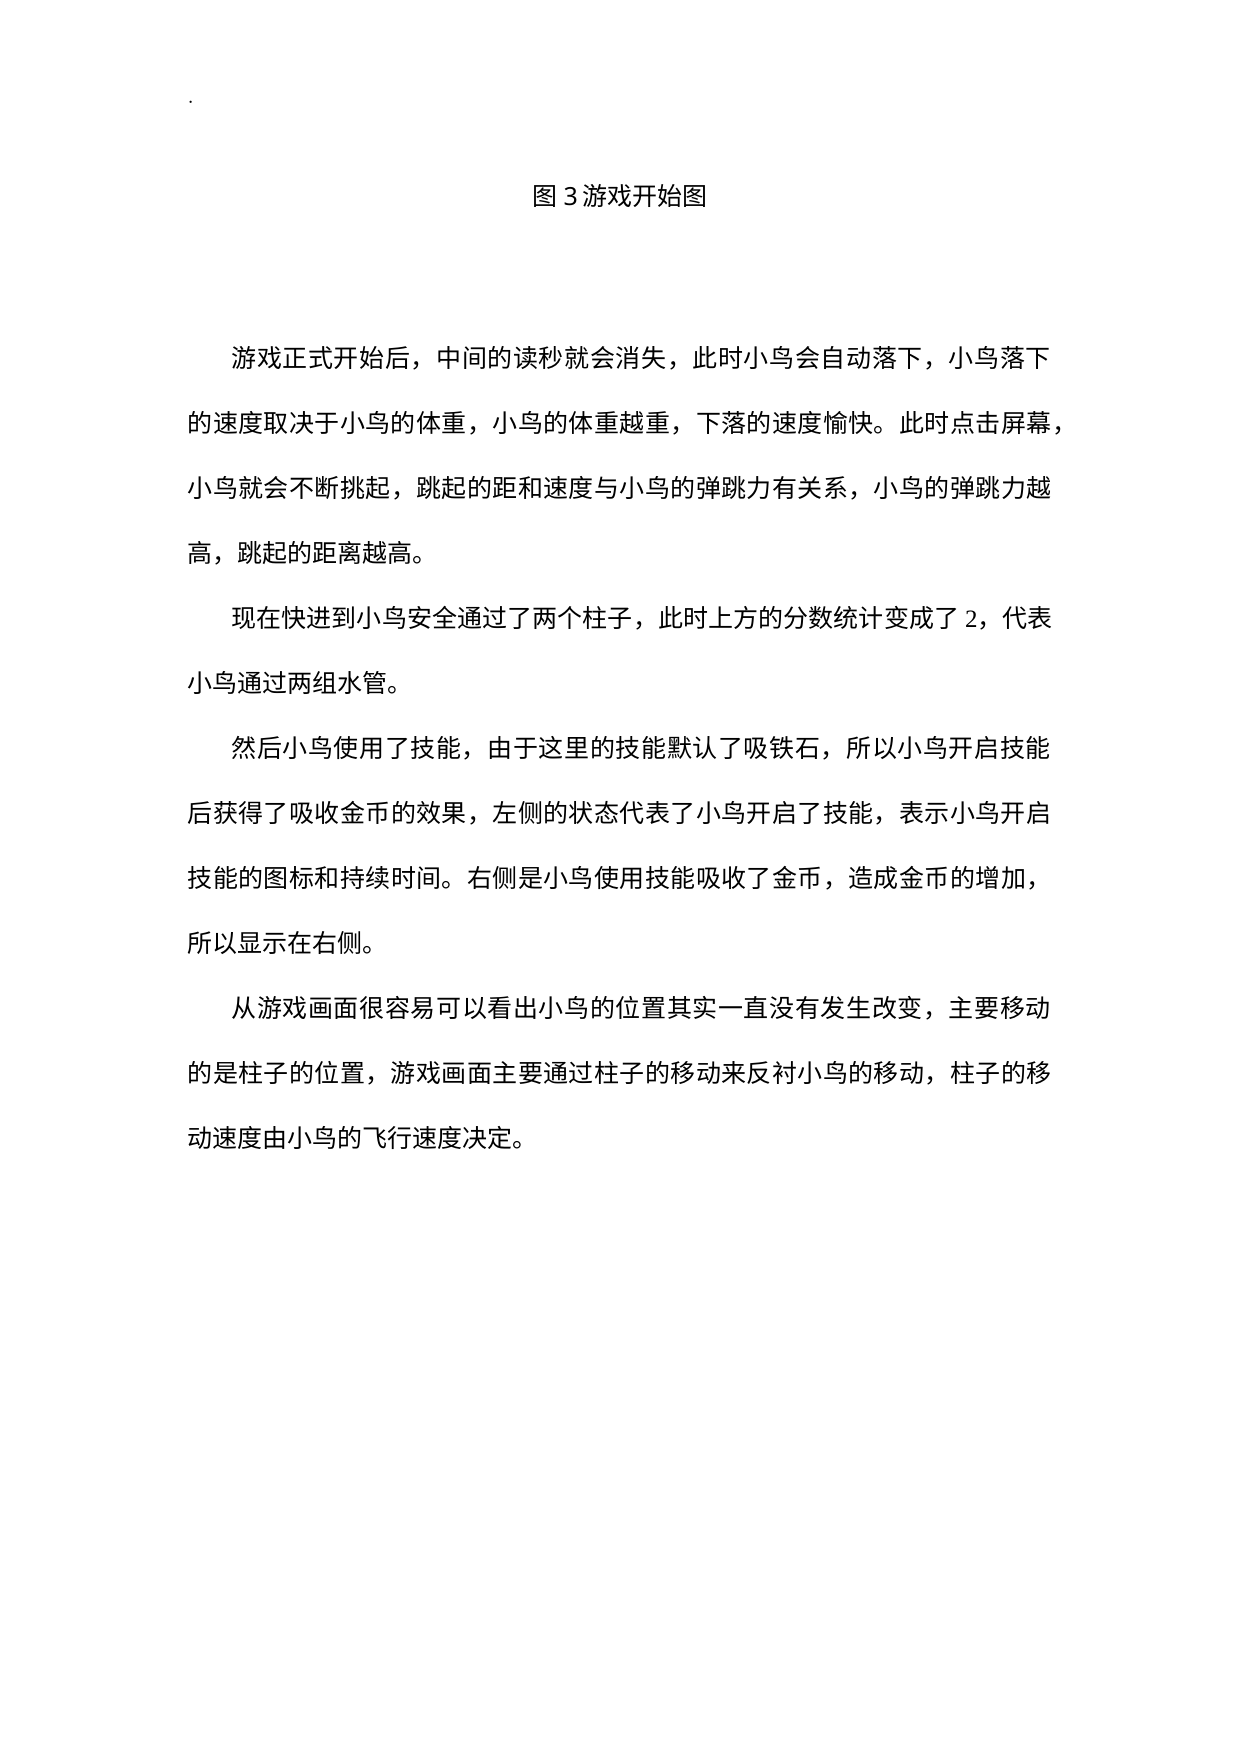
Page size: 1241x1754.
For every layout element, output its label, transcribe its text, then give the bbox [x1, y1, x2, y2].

text 图 3游戏开始图 [187, 162, 1053, 227]
text 从游戏画面很容易可以看出小鸟的位置其实一直没有发生改变，主要移动的是柱子的位置，游戏画面主要通过柱子的移动来反衬小鸟的移动，柱子的移动速度由小鸟的飞行速度决定。 [187, 974, 1053, 1169]
text 游戏正式开始后，中间的读秒就会消失，此时小鸟会自动落下，小鸟落下的速度取决于小鸟的体重，小鸟的体重越重，下落的速度愉快。此时点击屏幕，小鸟就会不断挑起，跳起的距和速度与小鸟的弹跳力有关系，小鸟的弹跳力越高，跳起的距离越高。 [187, 324, 1053, 584]
text 然后小鸟使用了技能，由于这里的技能默认了吸铁石，所以小鸟开启技能后获得了吸收金币的效果，左侧的状态代表了小鸟开启了技能，表示小鸟开启技能的图标和持续时间。右侧是小鸟使用技能吸收了金币，造成金币的增加，所以显示在右侧。 [187, 714, 1053, 974]
text 现在快进到小鸟安全通过了两个柱子，此时上方的分数统计变成了2，代表小鸟通过两组水管。 [187, 584, 1053, 714]
